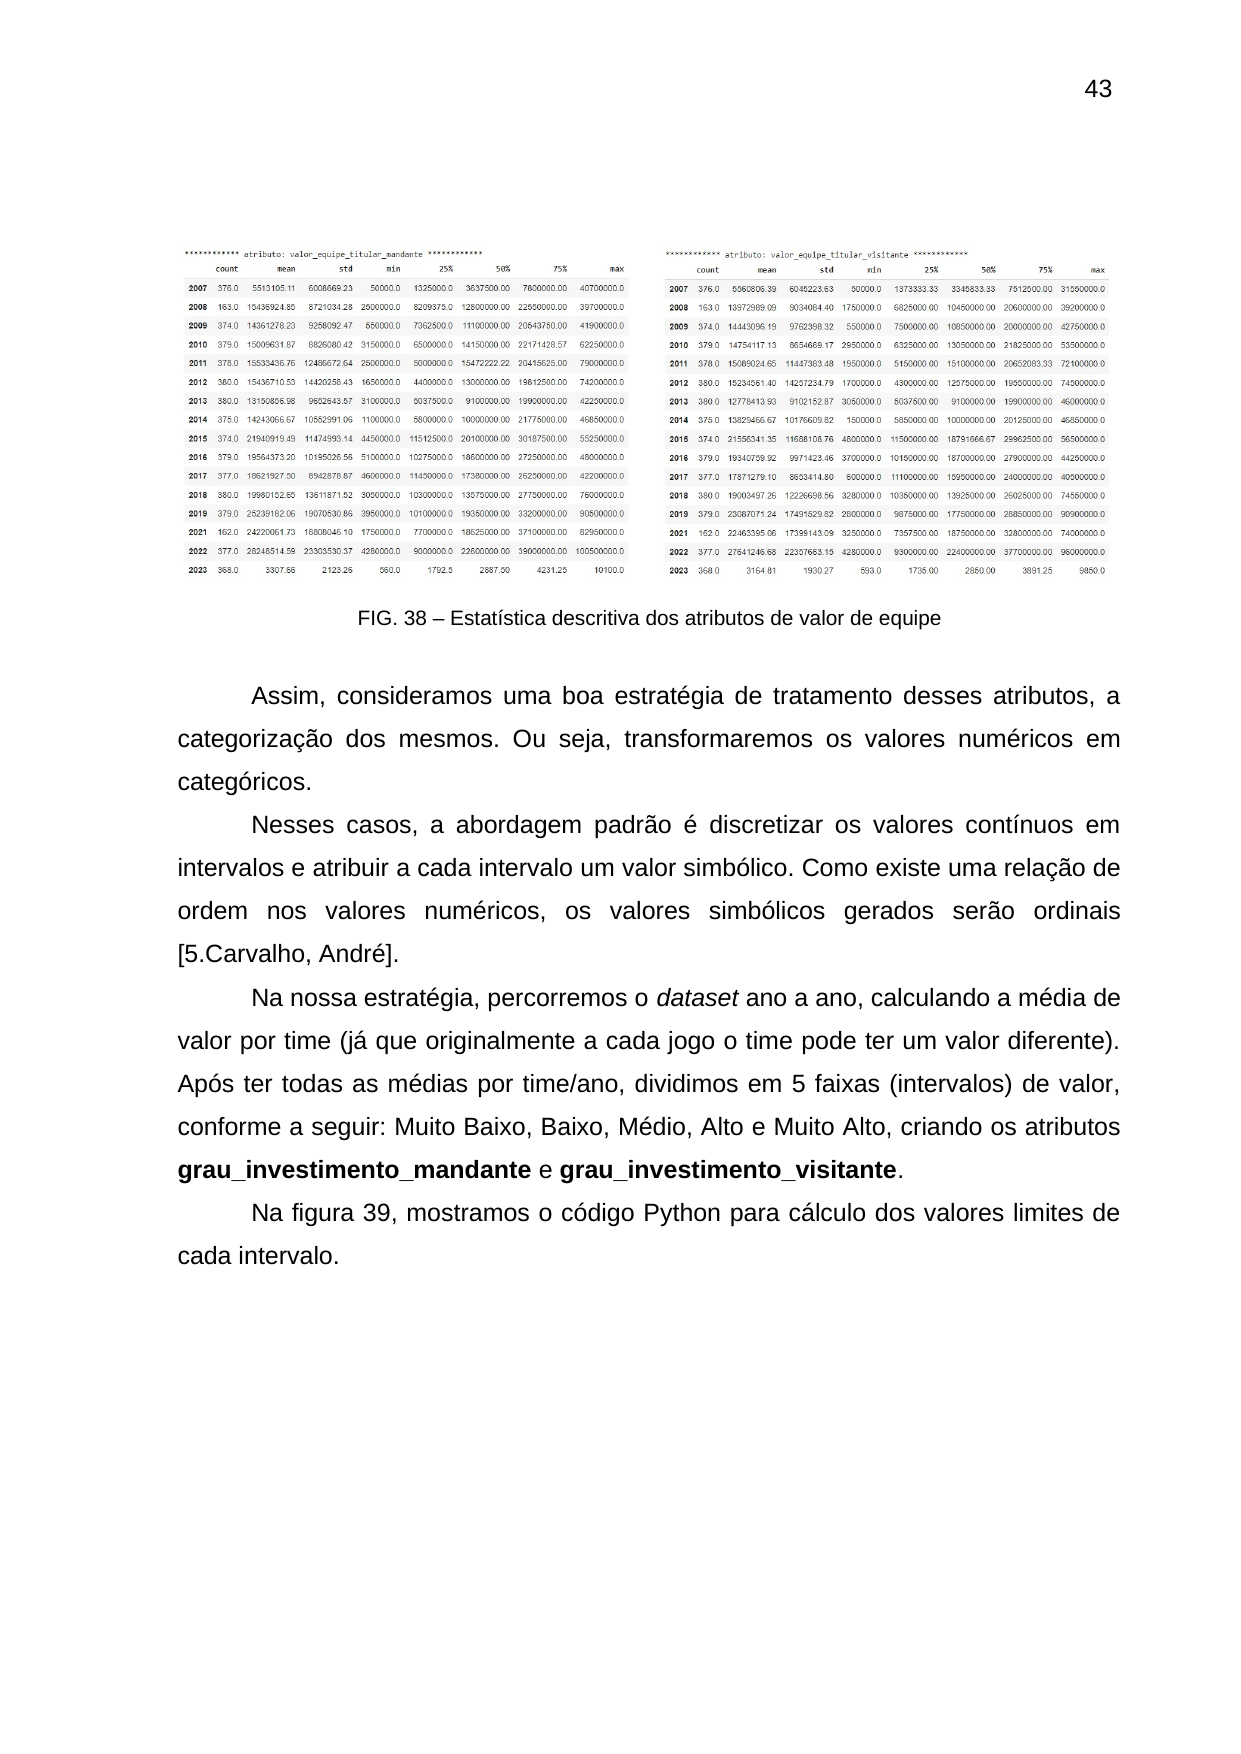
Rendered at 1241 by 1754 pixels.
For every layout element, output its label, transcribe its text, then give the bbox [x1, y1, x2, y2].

text Nesses casos, a abordagem padrão é discretizar os valores contínuos em intervalos e atribuir a cada intervalo um valor simbólico. Como existe uma relação de ordem nos valores numéricos, os valores simbólicos gerados serão ordinais [5.Carvalho, André]. [177, 810, 1122, 968]
text Na figura 39, mostramos o código Python para cálculo dos valores limites de cada intervalo. [177, 1198, 1122, 1270]
text Assim, consideramos uma boa estratégia de tratamento desses atributos, a categorização dos mesmos. Ou seja, transformaremos os valores numéricos em categóricos. [177, 681, 1122, 796]
text FIG. 38 – Estatística descritiva dos atributos de valor de equipe [177, 602, 1122, 630]
picture [177, 246, 1122, 588]
text Na nossa estratégia, percorremos o dataset ano a ano, calculando a média de valor por time (já que originalmente a cada jogo o time pode ter um valor diferente). Após ter todas as médias por time/ano, dividimos em 5 faixas (intervalos) de valor, conforme a seguir: Muito Baixo, Baixo, Médio, Alto e Muito Alto, criando os atributos grau_investimento_mandante e grau_investimento_visitante. [177, 983, 1122, 1184]
